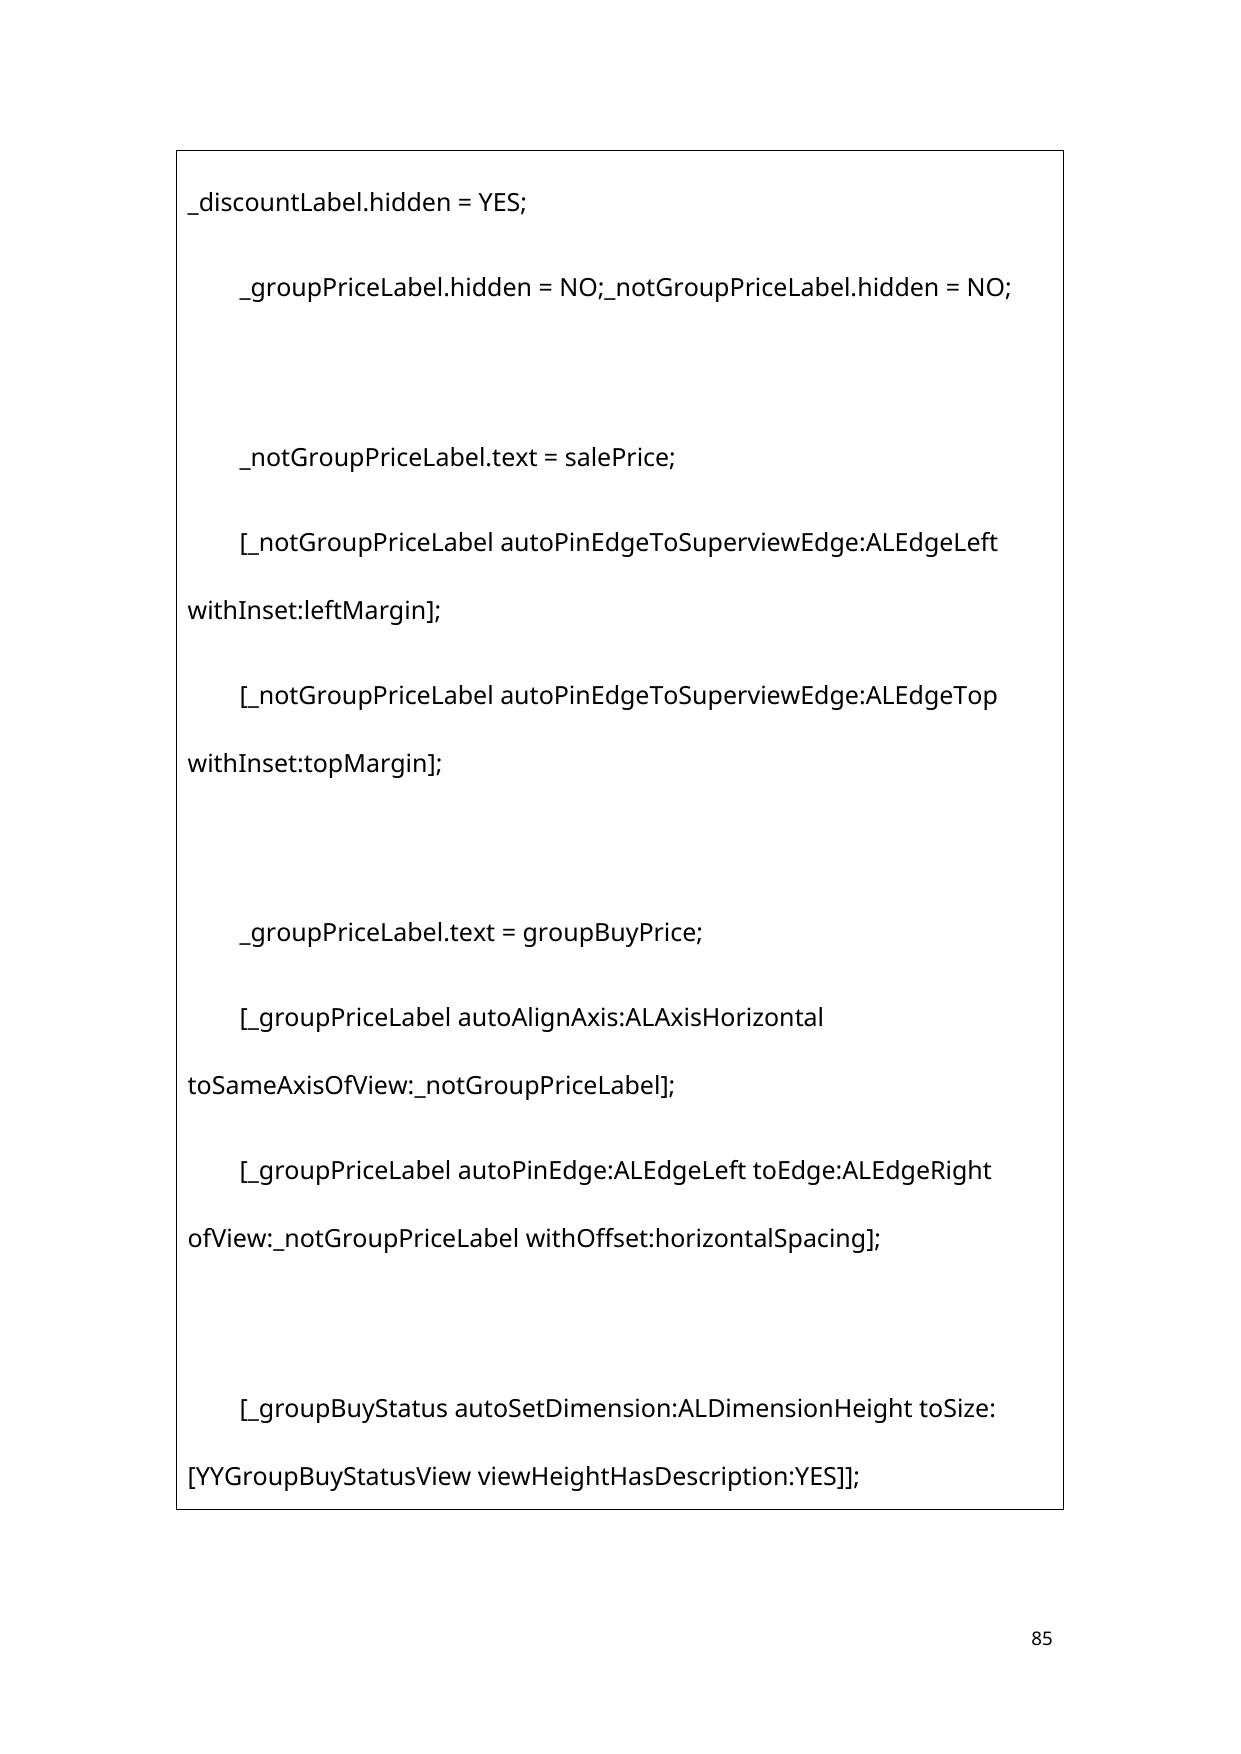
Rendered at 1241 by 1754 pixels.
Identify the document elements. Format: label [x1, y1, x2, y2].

table_cell [177, 151, 1063, 1509]
